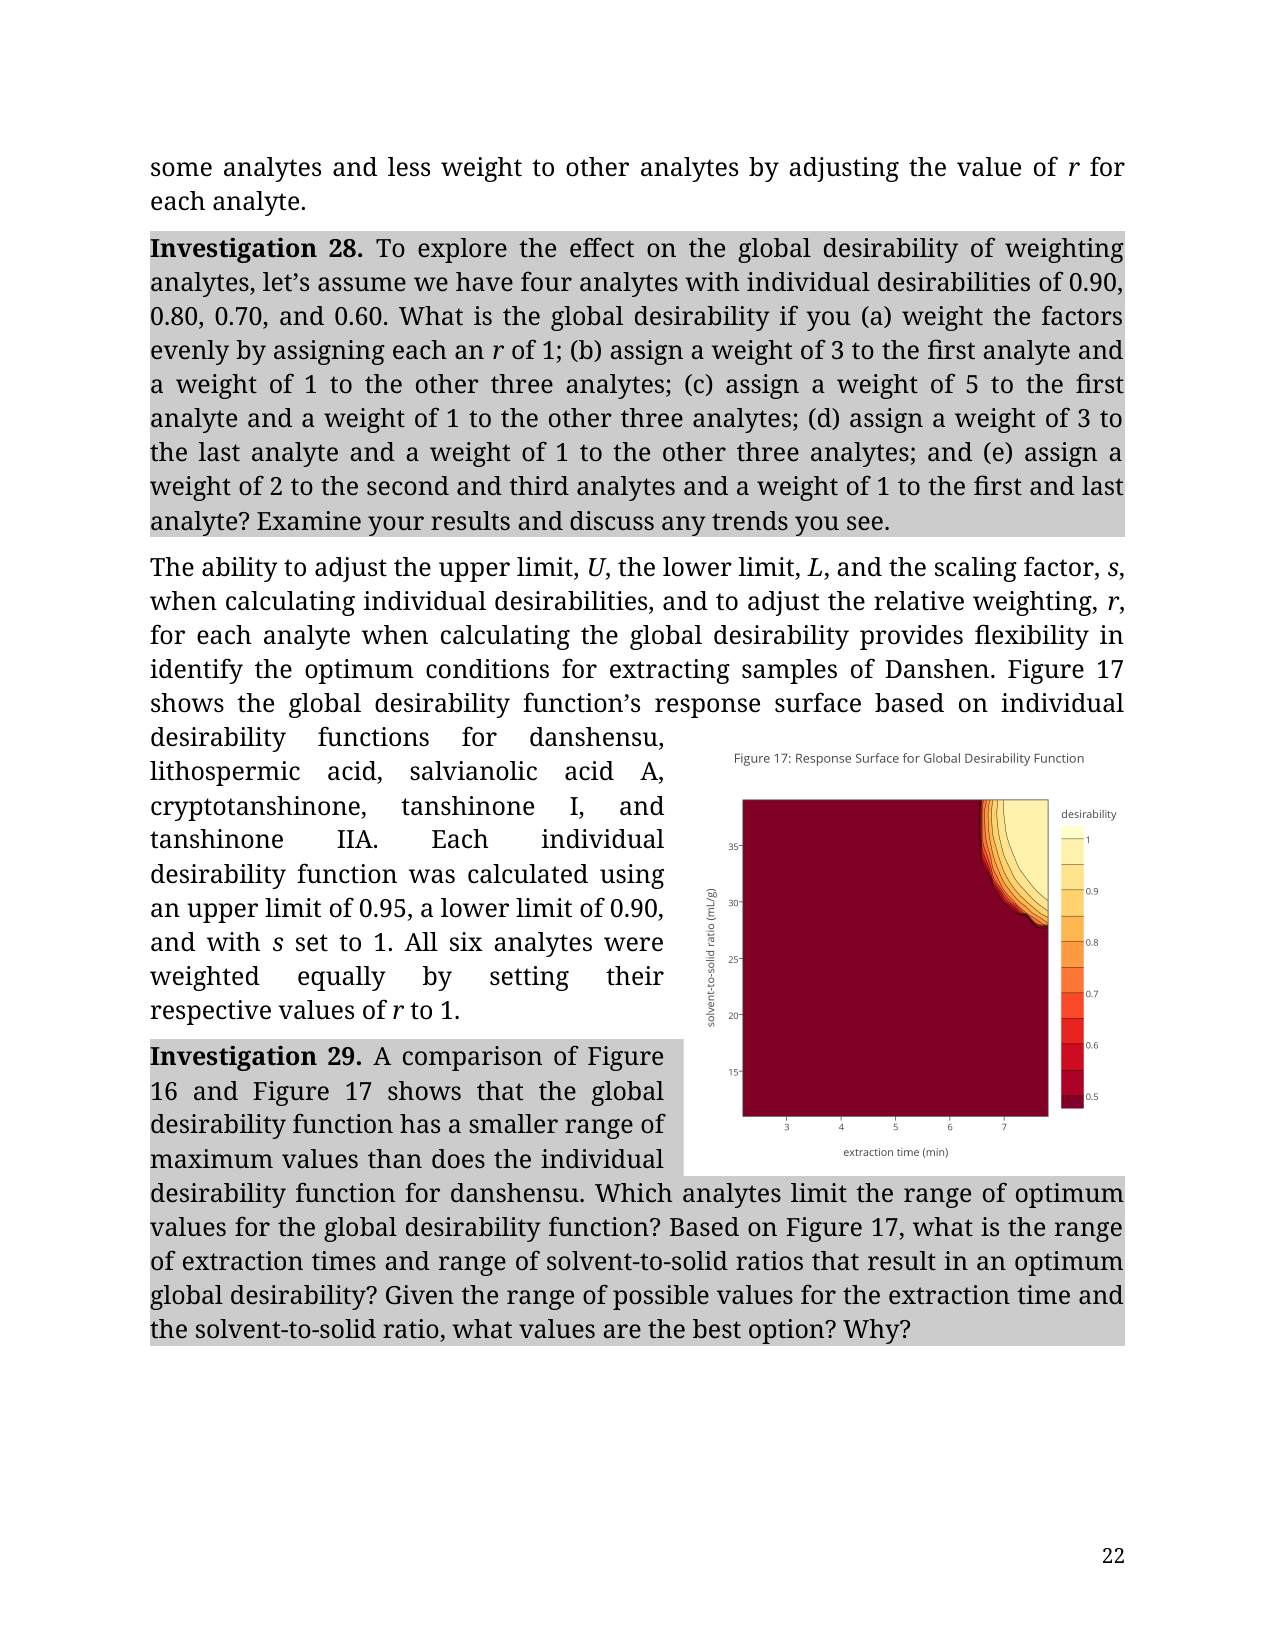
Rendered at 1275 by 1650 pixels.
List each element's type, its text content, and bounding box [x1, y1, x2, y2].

text Investigation 28. To explore the effect on the global desirability of weighting analytes, let’s assume we have four analytes with individual desirabilities of 0.90, 0.80, 0.70, and 0.60. What is the global desirability if you (a) weight the factors evenly by assigning each an r of 1; (b) assign a weight of 3 to the first analyte and a weight of 1 to the other three analytes; (c) assign a weight of 5 to the first analyte and a weight of 1 to the other three analytes; (d) assign a weight of 3 to the last analyte and a weight of 1 to the other three analytes; and (e) assign a weight of 2 to the second and third analytes and a weight of 1 to the first and last analyte? Examine your results and discuss any trends you see. [150, 231, 1125, 537]
text Investigation 29. A comparison of Figure 16 and Figure 17 shows that the global desirability function has a smaller range of maximum values than does the individual desirability function for danshensu. Which analytes limit the range of optimum values for the global desirability function? Based on Figure 17, what is the range of extraction times and range of solvent-to-solid ratios that result in an optimum global desirability? Given the range of possible values for the extraction time and the solvent-to-solid ratio, what values are the best option? Why? [150, 1039, 1125, 1346]
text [150, 150, 1125, 218]
picture [683, 725, 1134, 1176]
text The ability to adjust the upper limit, U, the lower limit, L, and the scaling factor, s, when calculating individual desirabilities, and to adjust the relative weighting, r, for each analyte when calculating the global desirability provides flexibility in identify the optimum conditions for extracting samples of Danshen. Figure 17 shows the global desirability function’s response surface based on individual desirability functions for danshensu, lithospermic acid, salvianolic acid A, cryptotanshinone, tanshinone I, and tanshinone IIA. Each individual desirability function was calculated using an upper limit of 0.95, a lower limit of 0.90, and with s set to 1. All six analytes were weighted equally by setting their respective values of r to 1. [150, 550, 1125, 1027]
